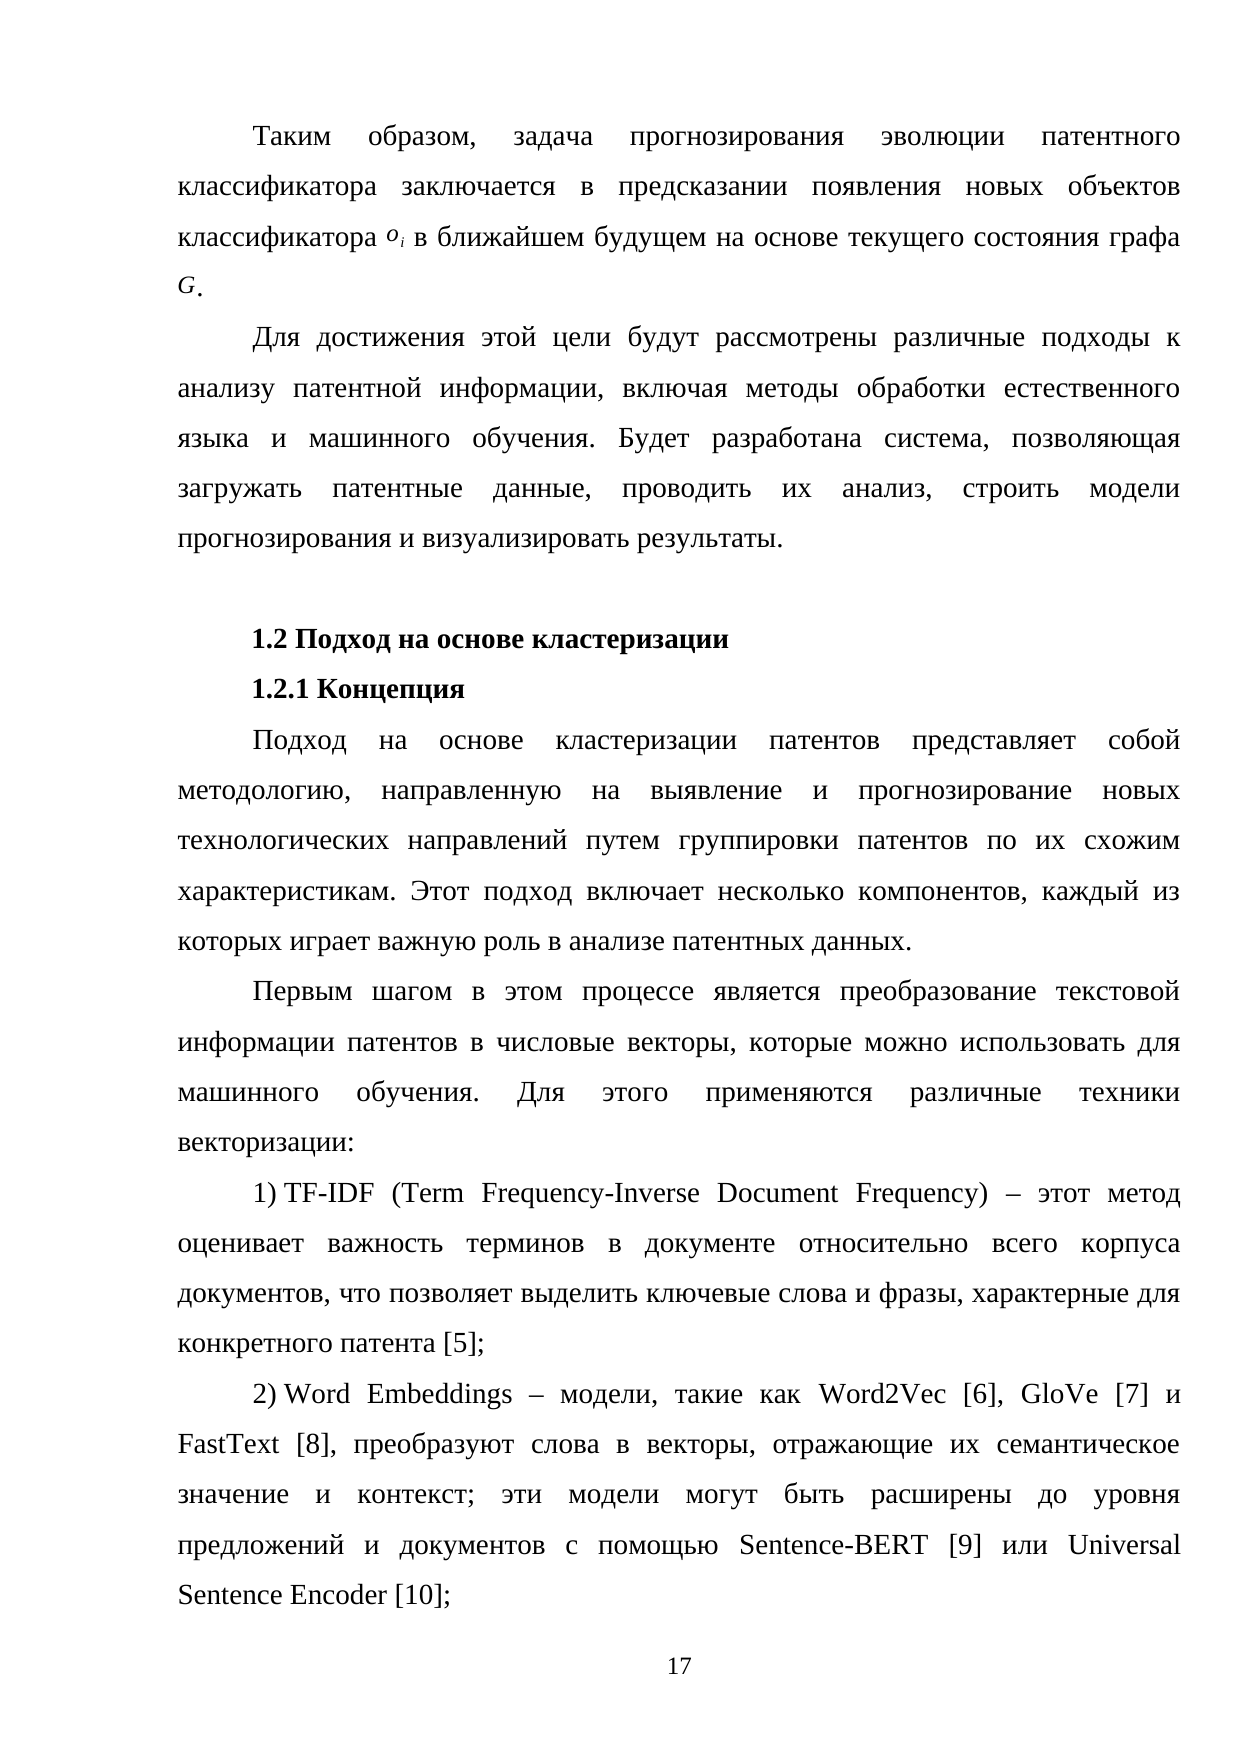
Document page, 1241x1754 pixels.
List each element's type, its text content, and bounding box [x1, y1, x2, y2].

text Таким образом, задача прогнозирования эволюции патентного классификатора заключается в предсказании появления новых объектов классификатора в ближайшем будущем на основе текущего состояния графа . [177, 118, 1181, 303]
text Word Embeddings – модели, такие как Word2Vec [6], GloVe [7] и FastText [8], преобразуют слова в векторы, отражающие их семантическое значение и контекст; эти модели могут быть расширены до уровня предложений и документов с помощью Sentence-BERT [9] или Universal Sentence Encoder [10]; [177, 1376, 1181, 1611]
subtitle 1.2.1 Концепция [177, 672, 1181, 705]
text Для достижения этой цели будут рассмотрены различные подходы к анализу патентной информации, включая методы обработки естественного языка и машинного обучения. Будет разработана система, позволяющая загружать патентные данные, проводить их анализ, строить модели прогнозирования и визуализировать результаты. [177, 319, 1181, 554]
text Первым шагом в этом процессе является преобразование текстовой информации патентов в числовые векторы, которые можно использовать для машинного обучения. Для этого применяются различные техники векторизации: [177, 973, 1181, 1158]
text Подход на основе кластеризации патентов представляет собой методологию, направленную на выявление и прогнозирование новых технологических направлений путем группировки патентов по их схожим характеристикам. Этот подход включает несколько компонентов, каждый из которых играет важную роль в анализе патентных данных. [177, 722, 1181, 957]
text TF-IDF (Term Frequency-Inverse Document Frequency) – этот метод оценивает важность терминов в документе относительно всего корпуса документов, что позволяет выделить ключевые слова и фразы, характерные для конкретного патента [5]; [177, 1175, 1181, 1359]
subtitle 1.2 Подход на основе кластеризации [177, 621, 1181, 655]
